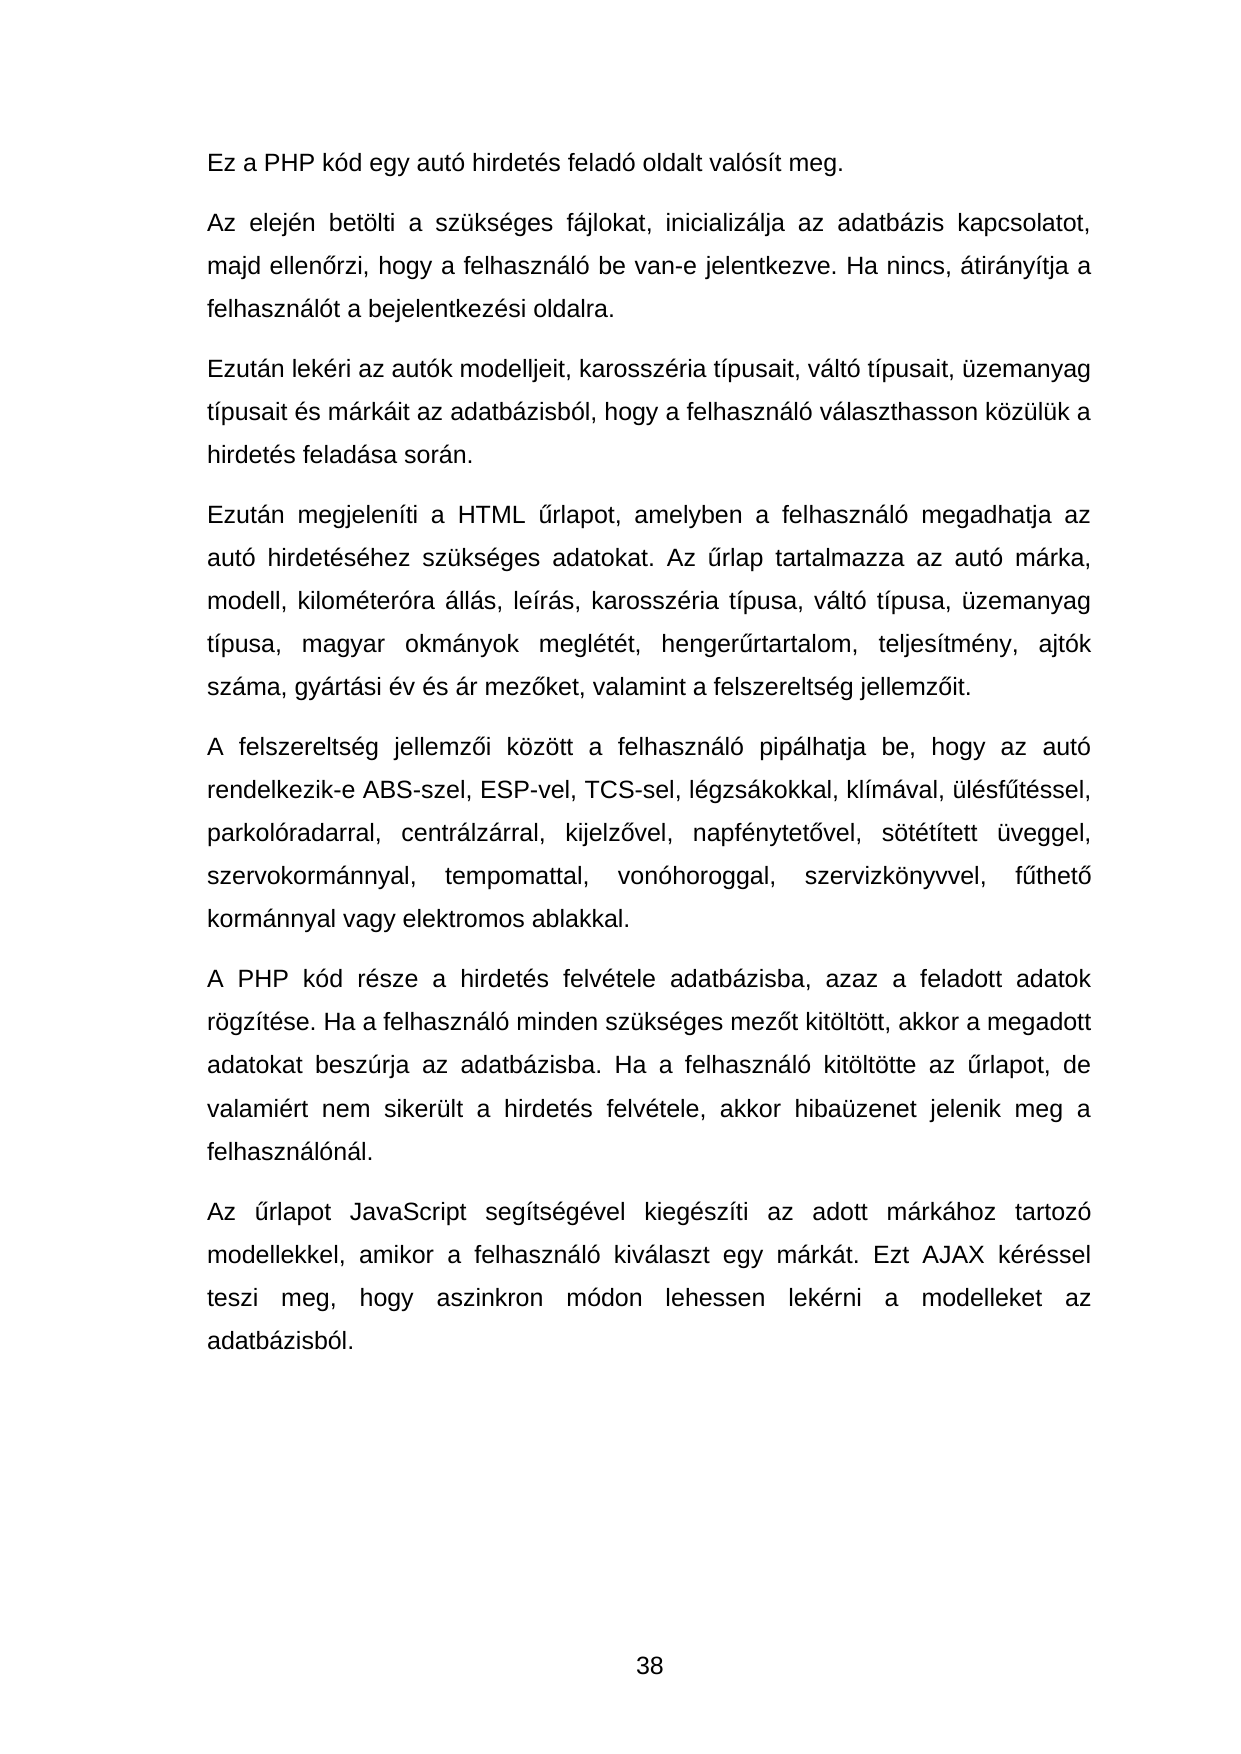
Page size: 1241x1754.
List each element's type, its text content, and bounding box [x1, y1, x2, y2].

text Ez a PHP kód egy autó hirdetés feladó oldalt valósít meg. [207, 148, 1092, 176]
text Ezután megjeleníti a HTML űrlapot, amelyben a felhasználó megadhatja az autó hirdetéséhez szükséges adatokat. Az űrlap tartalmazza az autó márka, modell, kilométeróra állás, leírás, karosszéria típusa, váltó típusa, üzemanyag típusa, magyar okmányok meglétét, hengerűrtartalom, teljesítmény, ajtók száma, gyártási év és ár mezőket, valamint a felszereltség jellemzőit. [207, 499, 1092, 701]
text Az elején betölti a szükséges fájlokat, inicializálja az adatbázis kapcsolatot, majd ellenőrzi, hogy a felhasználó be van-e jelentkezve. Ha nincs, átirányítja a felhasználót a bejelentkezési oldalra. [207, 207, 1092, 322]
text Ezután lekéri az autók modelljeit, karosszéria típusait, váltó típusait, üzemanyag típusait és márkáit az adatbázisból, hogy a felhasználó választhasson közülük a hirdetés feladása során. [207, 353, 1092, 468]
text A felszereltség jellemzői között a felhasználó pipálhatja be, hogy az autó rendelkezik-e ABS-szel, ESP-vel, TCS-sel, légzsákokkal, klímával, ülésfűtéssel, parkolóradarral, centrálzárral, kijelzővel, napfénytetővel, sötétített üveggel, szervokormánnyal, tempomattal, vonóhoroggal, szervizkönyvvel, fűthető kormánnyal vagy elektromos ablakkal. [207, 732, 1092, 933]
text Az űrlapot JavaScript segítségével kiegészíti az adott márkához tartozó modellekkel, amikor a felhasználó kiválaszt egy márkát. Ezt AJAX kéréssel teszi meg, hogy aszinkron módon lehessen lekérni a modelleket az adatbázisból. [207, 1196, 1092, 1354]
text A PHP kód része a hirdetés felvétele adatbázisba, azaz a feladott adatok rögzítése. Ha a felhasználó minden szükséges mezőt kitöltött, akkor a megadott adatokat beszúrja az adatbázisba. Ha a felhasználó kitöltötte az űrlapot, de valamiért nem sikerült a hirdetés felvétele, akkor hibaüzenet jelenik meg a felhasználónál. [207, 964, 1092, 1165]
